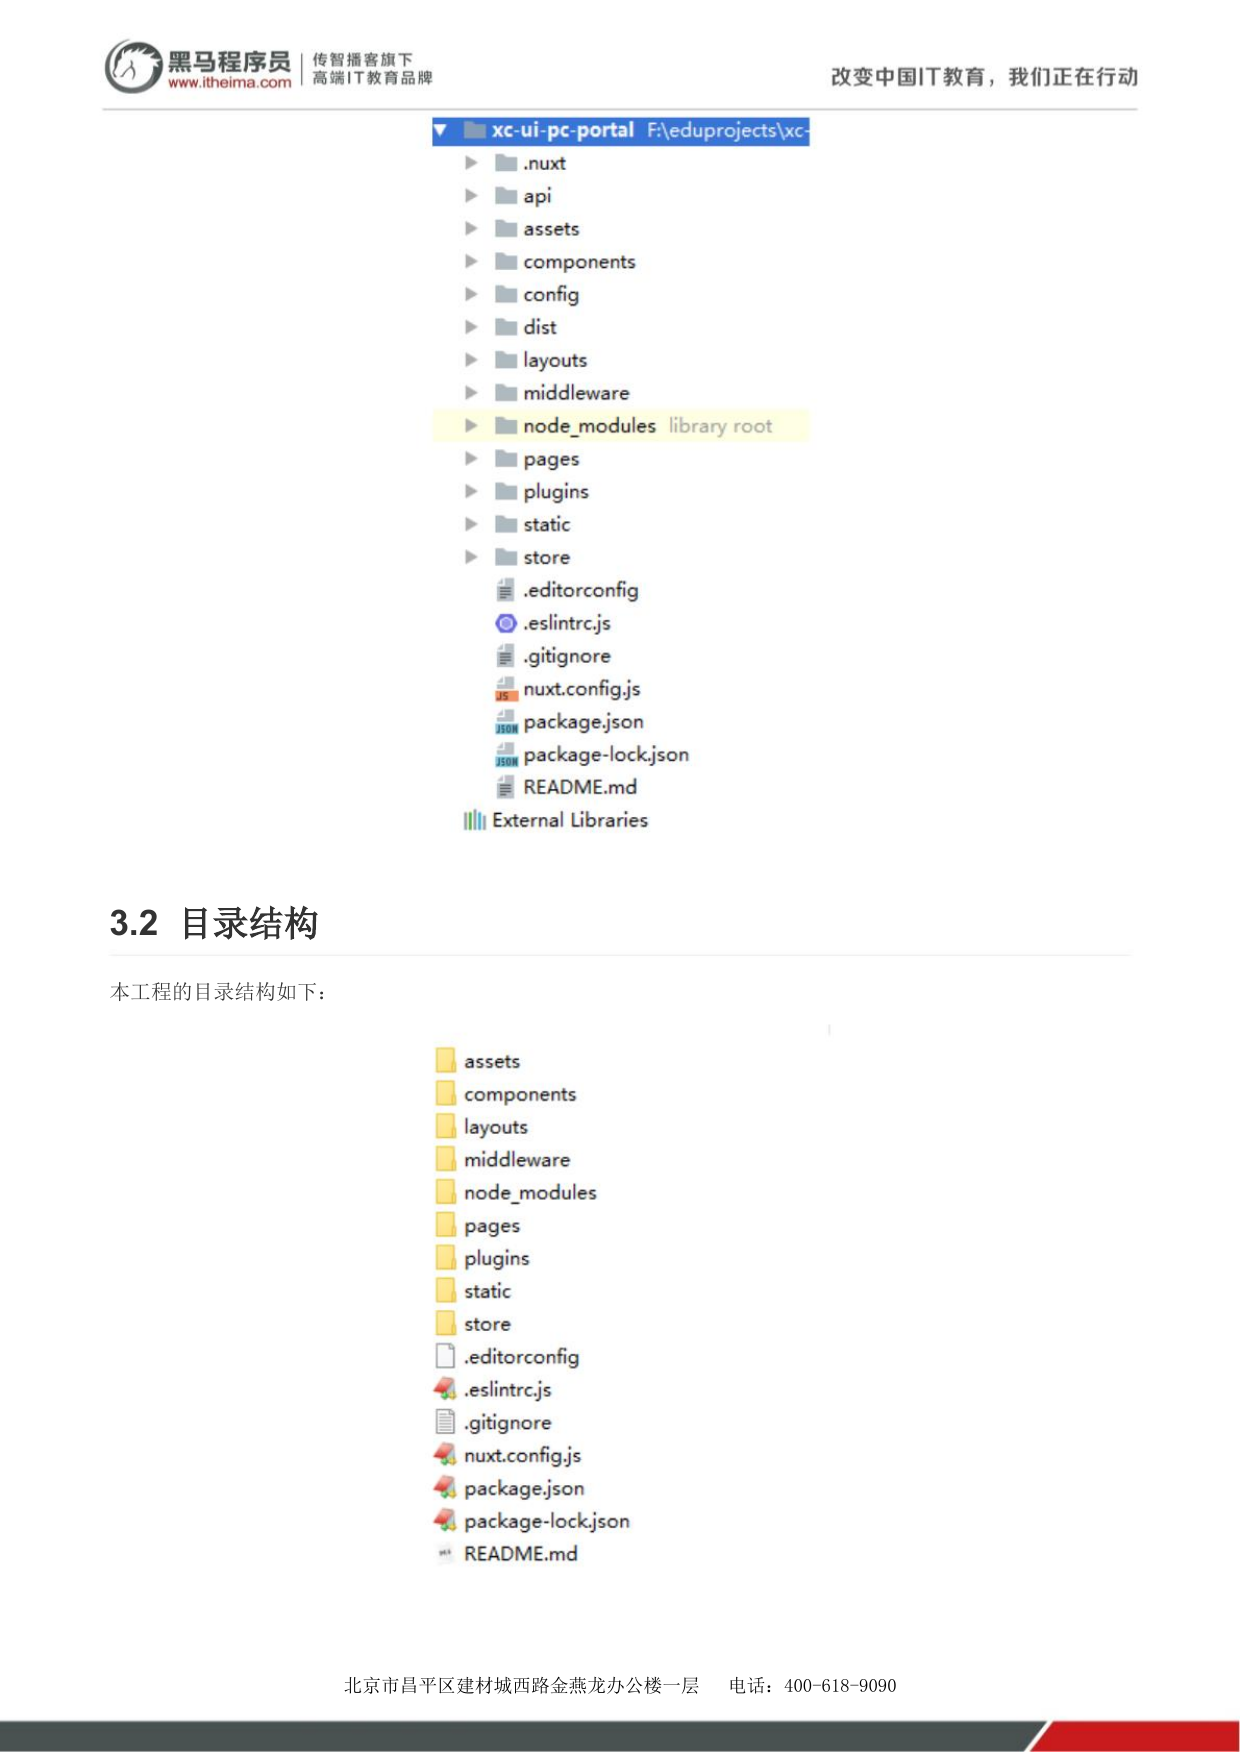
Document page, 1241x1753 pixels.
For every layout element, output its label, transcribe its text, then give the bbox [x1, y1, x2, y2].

text 3.2 目录结构 [109, 906, 364, 943]
text 本工程的目录结构如下： [109, 983, 366, 1004]
text 北京市昌平区建材城西路金燕龙办公楼一层 电话：400-618-9090 [343, 1677, 979, 1696]
picture [0, 0, 1240, 1752]
